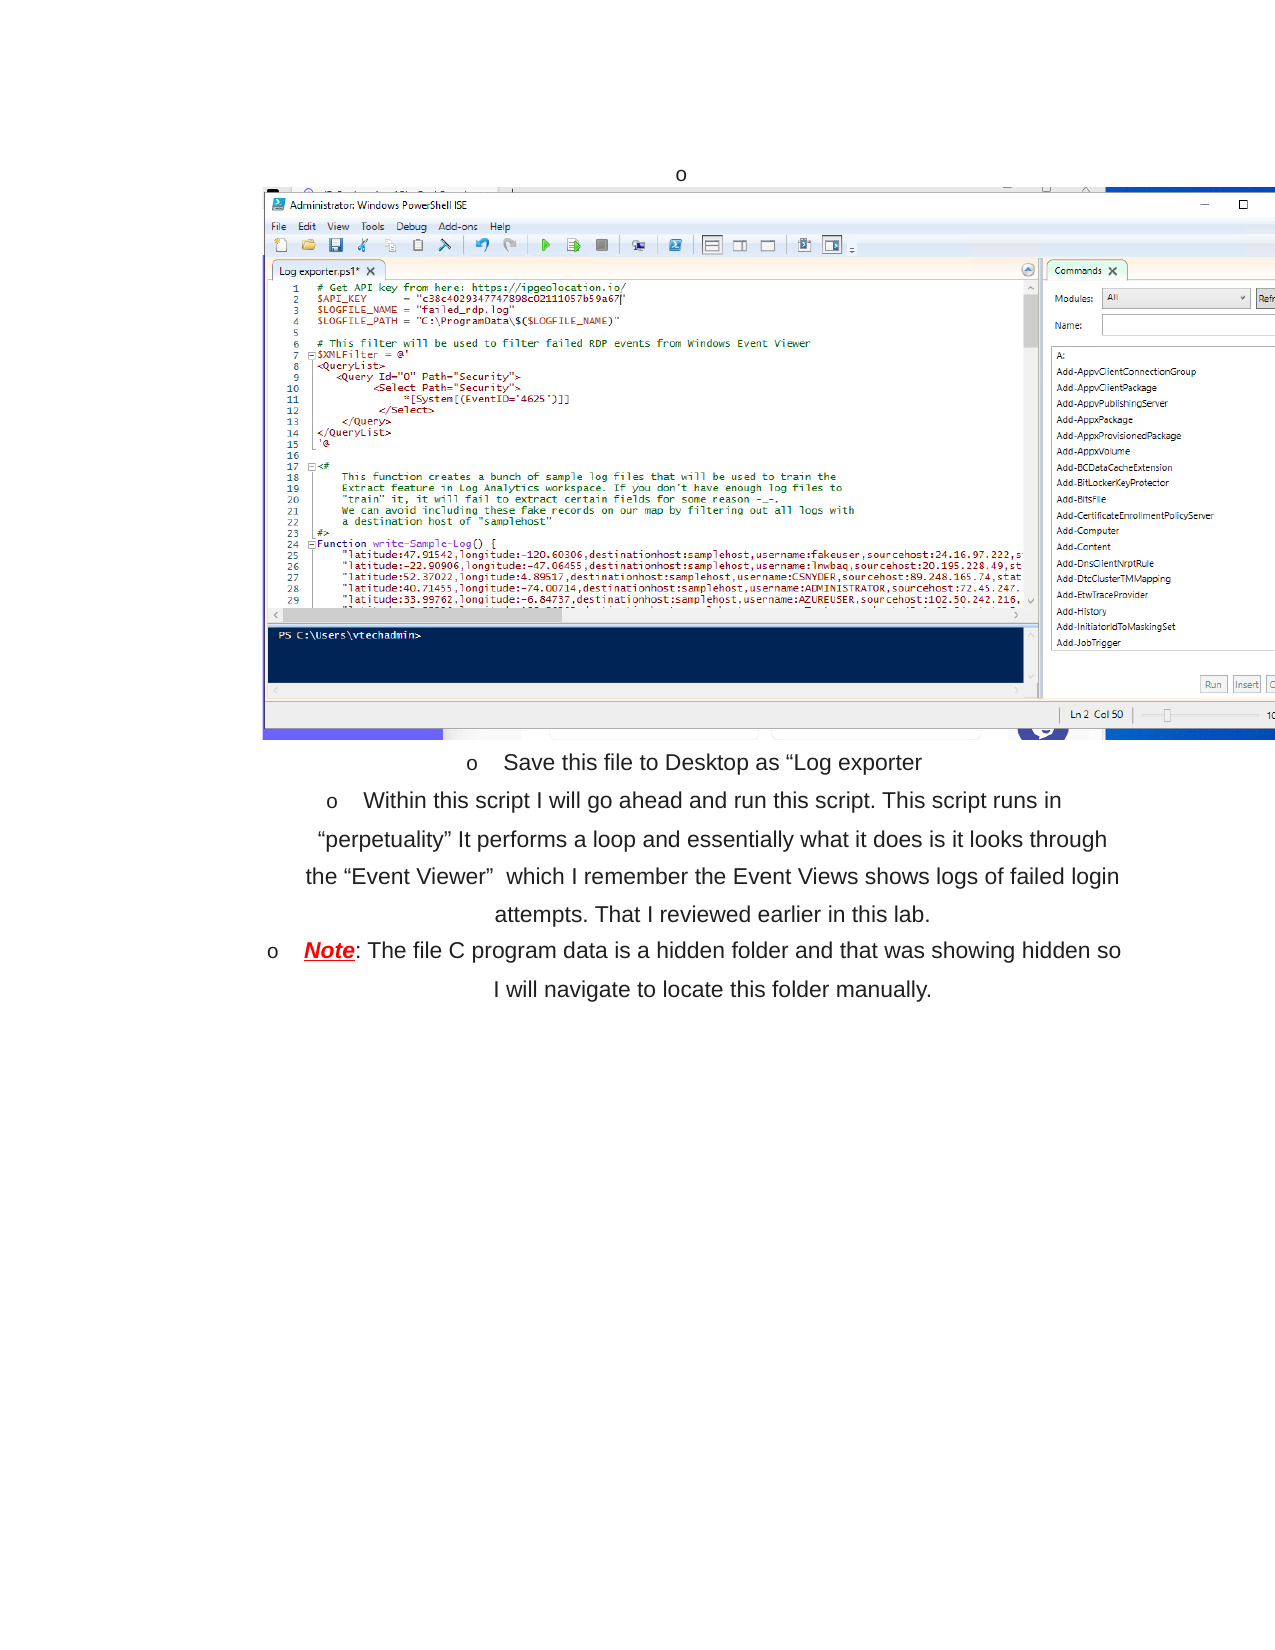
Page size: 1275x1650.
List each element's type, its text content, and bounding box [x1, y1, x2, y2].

list Save this file to Desktop as “Log exporter [262, 740, 1125, 777]
list Within this script I will go ahead and run this script. This script runs in “perpetuality” It performs a loop and essentially what it does is it looks through the “Event Viewer” which I remember the Event Views shows logs of failed login attempts. That I reviewed earlier in this lab. [262, 777, 1125, 927]
picture [262, 187, 1275, 740]
list Note: The file C program data is a hidden folder and that was showing hidden so I will navigate to locate this folder manually. [262, 927, 1125, 1002]
